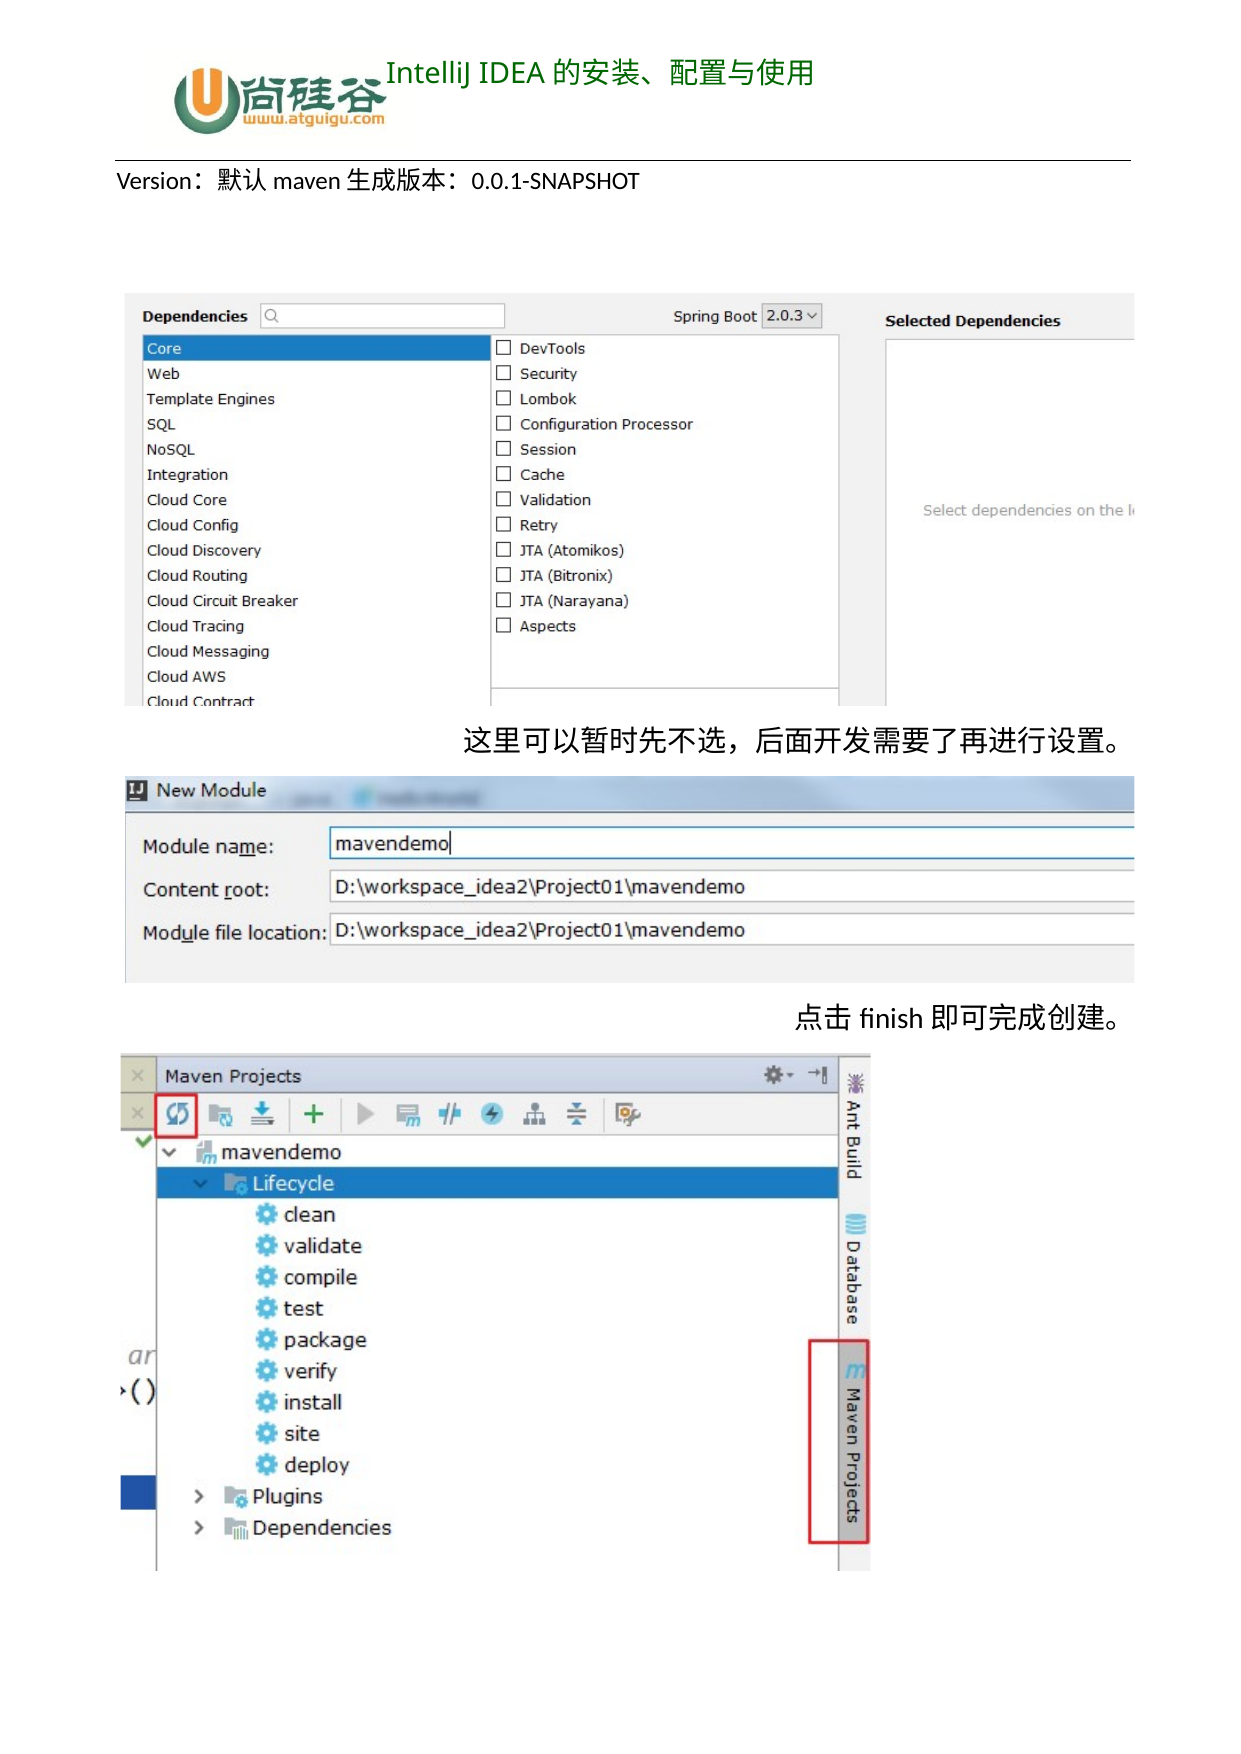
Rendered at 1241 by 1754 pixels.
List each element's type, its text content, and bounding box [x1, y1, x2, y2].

picture [124, 293, 1135, 706]
text Version：默认 maven 生成版本：0.0.1-SNAPSHOT [116, 161, 1143, 197]
picture [125, 776, 1135, 983]
picture [146, 49, 414, 149]
picture [120, 1053, 871, 1571]
